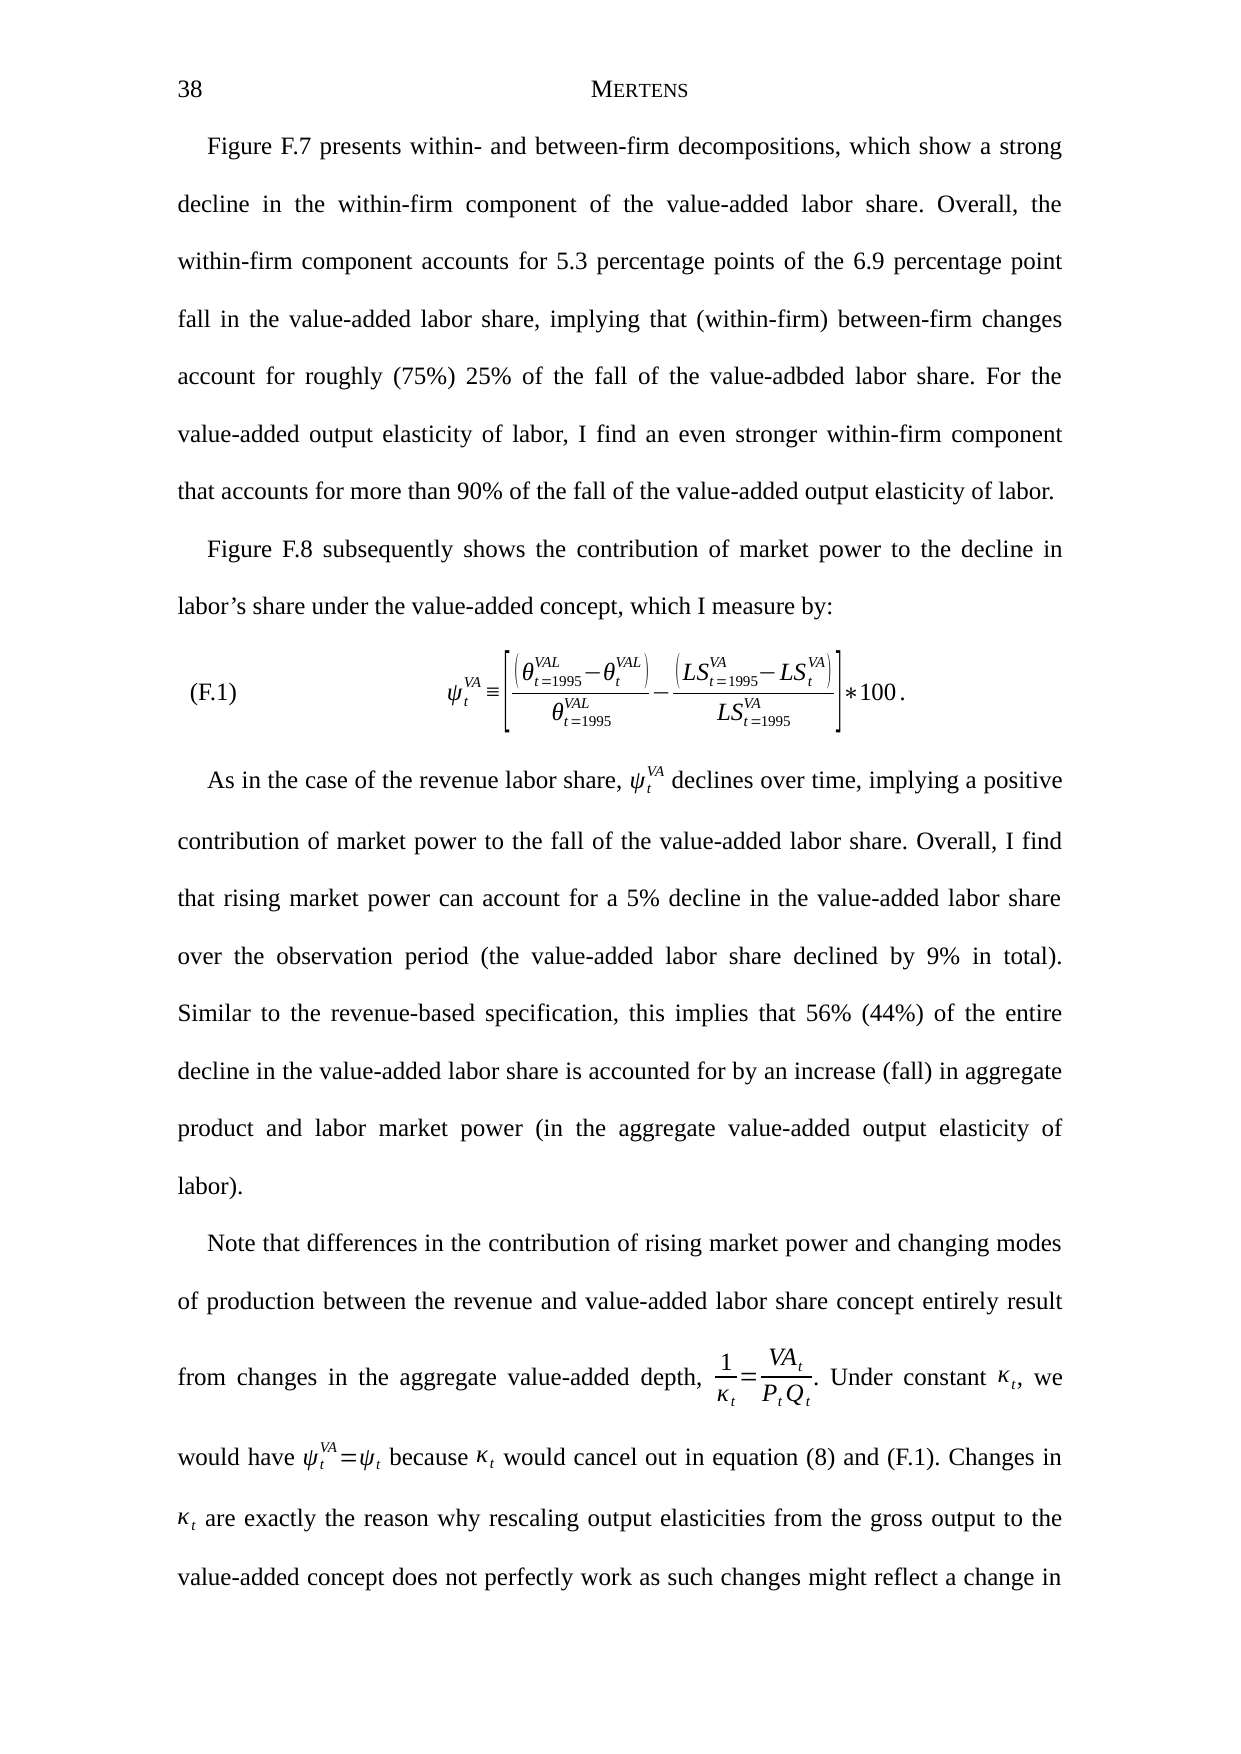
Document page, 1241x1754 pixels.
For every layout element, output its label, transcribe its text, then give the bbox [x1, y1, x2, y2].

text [177, 1228, 1063, 1591]
text Figure F.7 presents within- and between-firm decompositions, which show a strong decline in the within-firm component of the value-added labor share. Overall, the within-firm component accounts for 5.3 percentage points of the 6.9 percentage point fall in the value-added labor share, implying that (within-firm) between-firm changes account for roughly (75%) 25% of the fall of the value-adbded labor share. For the value-added output elasticity of labor, I find an even stronger within-firm component that accounts for more than 90% of the fall of the value-added output elasticity of labor. [177, 131, 1063, 505]
table_header (F.1) [177, 649, 249, 762]
text As in the case of the revenue labor share, declines over time, implying a positive contribution of market power to the fall of the value-added labor share. Overall, I find that rising market power can account for a 5% decline in the value-added labor share over the observation period (the value-added labor share declined by 9% in total). Similar to the revenue-based specification, this implies that 56% (44%) of the entire decline in the value-added labor share is accounted for by an increase (fall) in aggregate product and labor market power (in the aggregate value-added output elasticity of labor). [177, 762, 1063, 1200]
text Figure F.8 subsequently shows the contribution of market power to the decline in labor’s share under the value-added concept, which I measure by: [177, 534, 1063, 620]
table_header [249, 649, 1074, 762]
